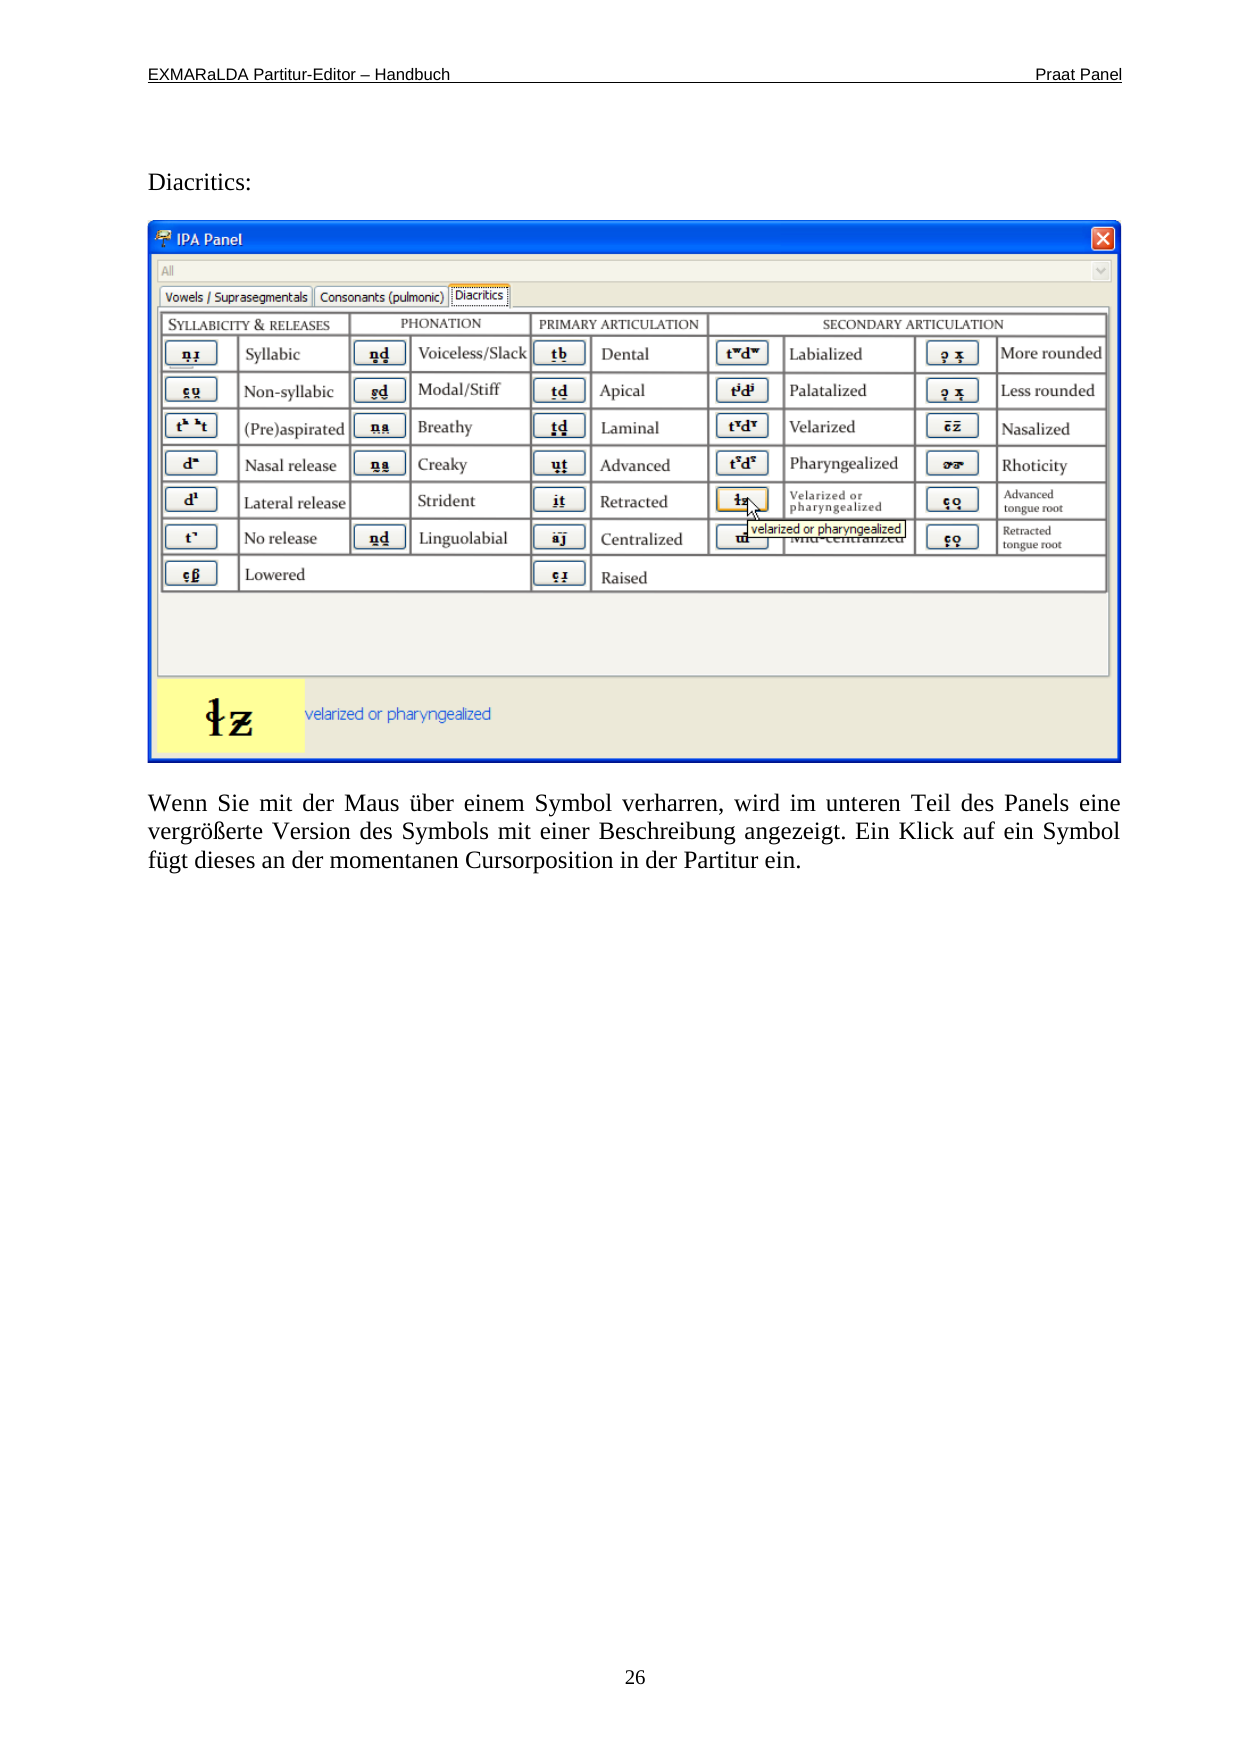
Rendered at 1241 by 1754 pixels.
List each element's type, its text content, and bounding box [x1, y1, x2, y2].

text Diacritics: [148, 167, 1122, 196]
text Wenn Sie mit der Maus über einem Symbol verharren, wird im unteren Teil des Panels eine vergrößerte Version des Symbols mit einer Beschreibung angezeigt. Ein Klick auf ein Symbol fügt dieses an der momentanen Cursorposition in der Partitur ein. [148, 788, 1122, 874]
picture [147, 220, 1122, 763]
